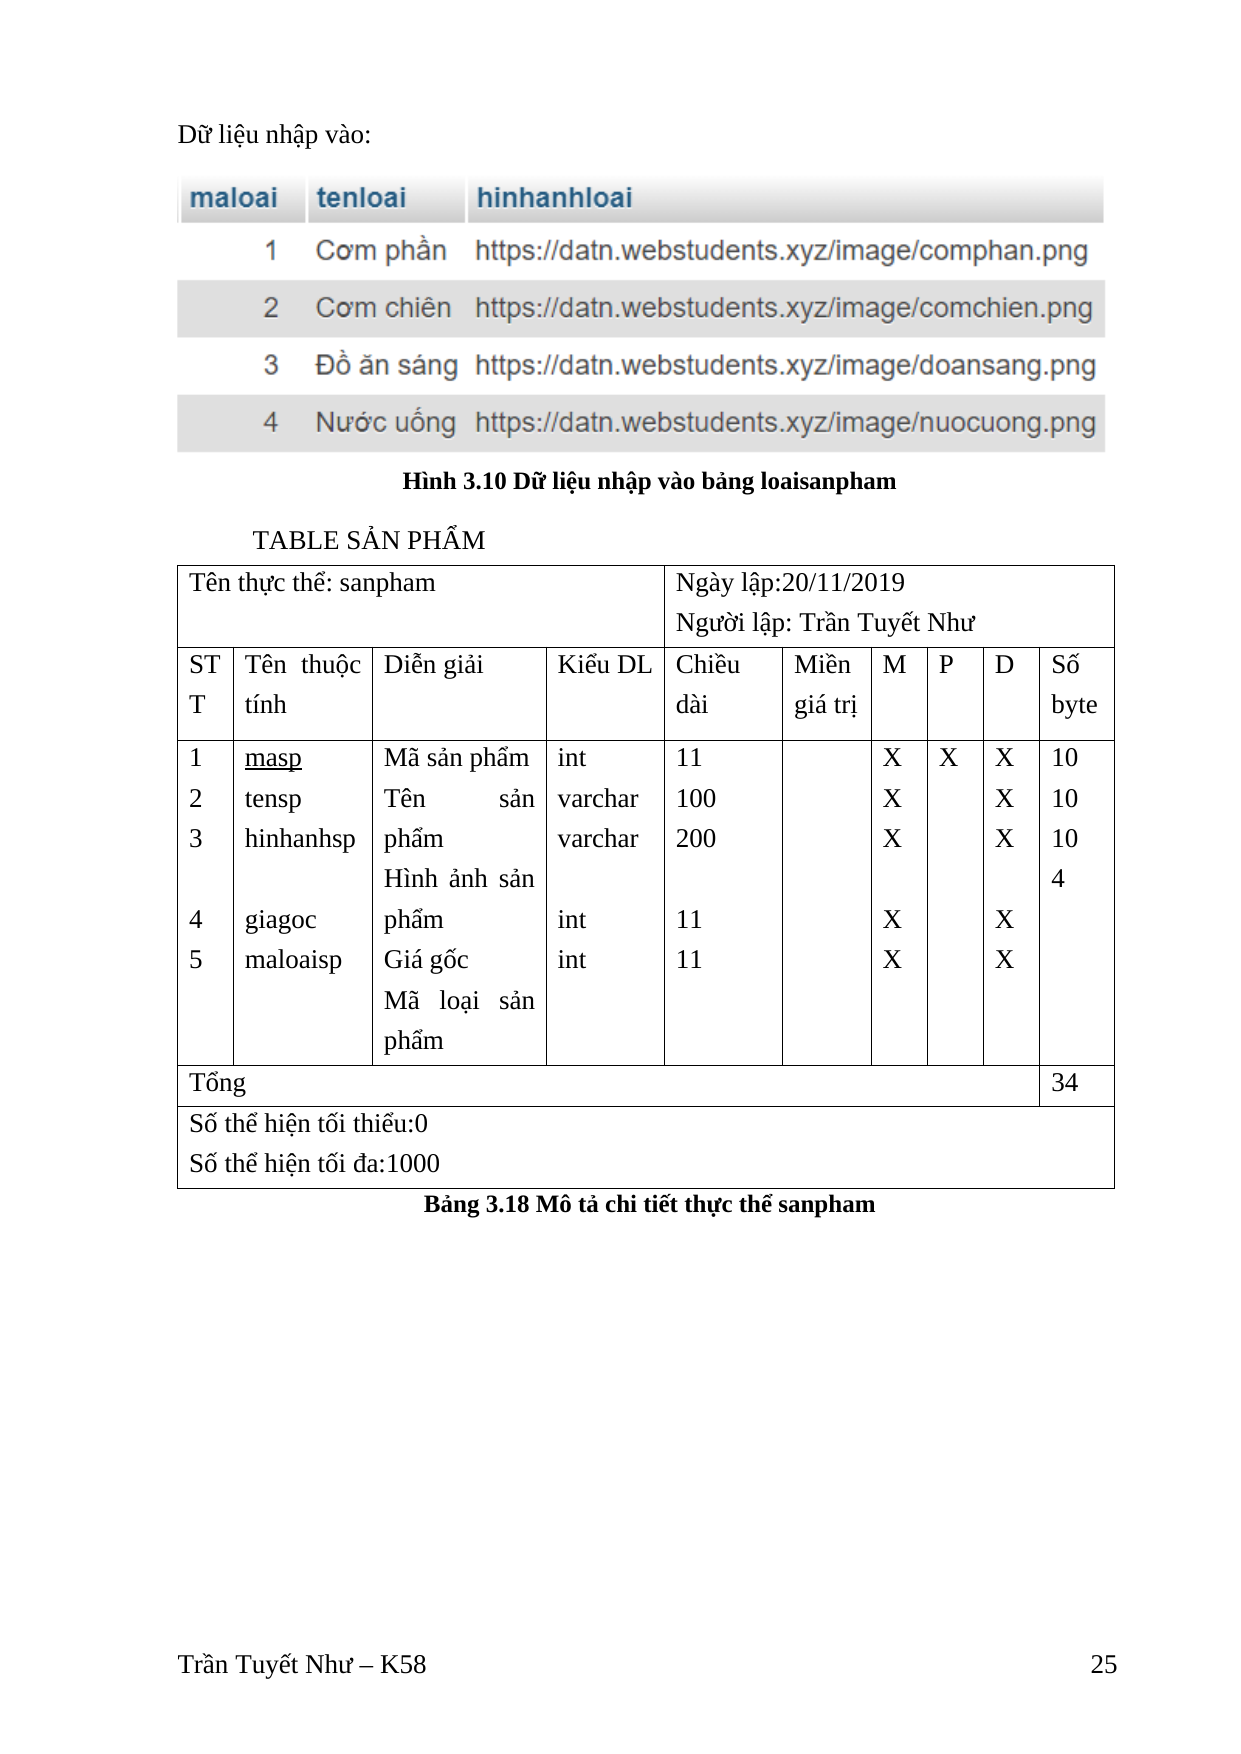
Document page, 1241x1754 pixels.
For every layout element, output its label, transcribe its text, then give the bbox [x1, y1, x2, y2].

table_cell STT [178, 648, 233, 740]
text Dữ liệu nhập vào: [177, 118, 1122, 149]
picture [177, 175, 1110, 457]
text Bảng 3.18 Mô tả chi tiết thực thể sanpham [177, 1189, 1122, 1218]
table_cell M [872, 648, 927, 740]
table_cell 34 [1040, 1066, 1114, 1106]
table_cell Số byte [1040, 648, 1114, 740]
table_cell 1 2 3 4 5 [178, 741, 233, 1065]
table_cell Mã sản phẩm Tên sản phẩm Hình ảnh sản phẩm Giá gốc Mã loại sản phẩm [373, 741, 546, 1065]
table_cell 11 100 200 11 11 [665, 741, 782, 1065]
table_cell X [928, 741, 983, 1065]
table_cell P [928, 648, 983, 740]
table_cell Diễn giải [373, 648, 546, 740]
table_header Tên thực thể: sanpham [178, 566, 664, 647]
table_cell X X X X X [872, 741, 927, 1065]
table_cell int varchar varchar int int [547, 741, 664, 1065]
table_header Ngày lập:20/11/2019 Người lập: Trần Tuyết Như [665, 566, 1114, 647]
table_cell Số thể hiện tối thiểu:0 Số thể hiện tối đa:1000 [178, 1107, 1114, 1188]
table_cell Miền giá trị [783, 648, 871, 740]
table_cell Tên thuộc tính [234, 648, 372, 740]
table_cell Kiểu DL [547, 648, 664, 740]
table_cell Tổng [178, 1066, 1039, 1106]
table_cell 10 10 10 4 [1040, 741, 1114, 1065]
table_cell masp tensp hinhanhsp giagoc maloaisp [234, 741, 372, 1065]
table_cell X X X X X [984, 741, 1039, 1065]
text TABLE SẢN PHẨM [177, 524, 1122, 556]
table_cell [783, 741, 871, 1065]
table_cell Chiều dài [665, 648, 782, 740]
table_cell D [984, 648, 1039, 740]
